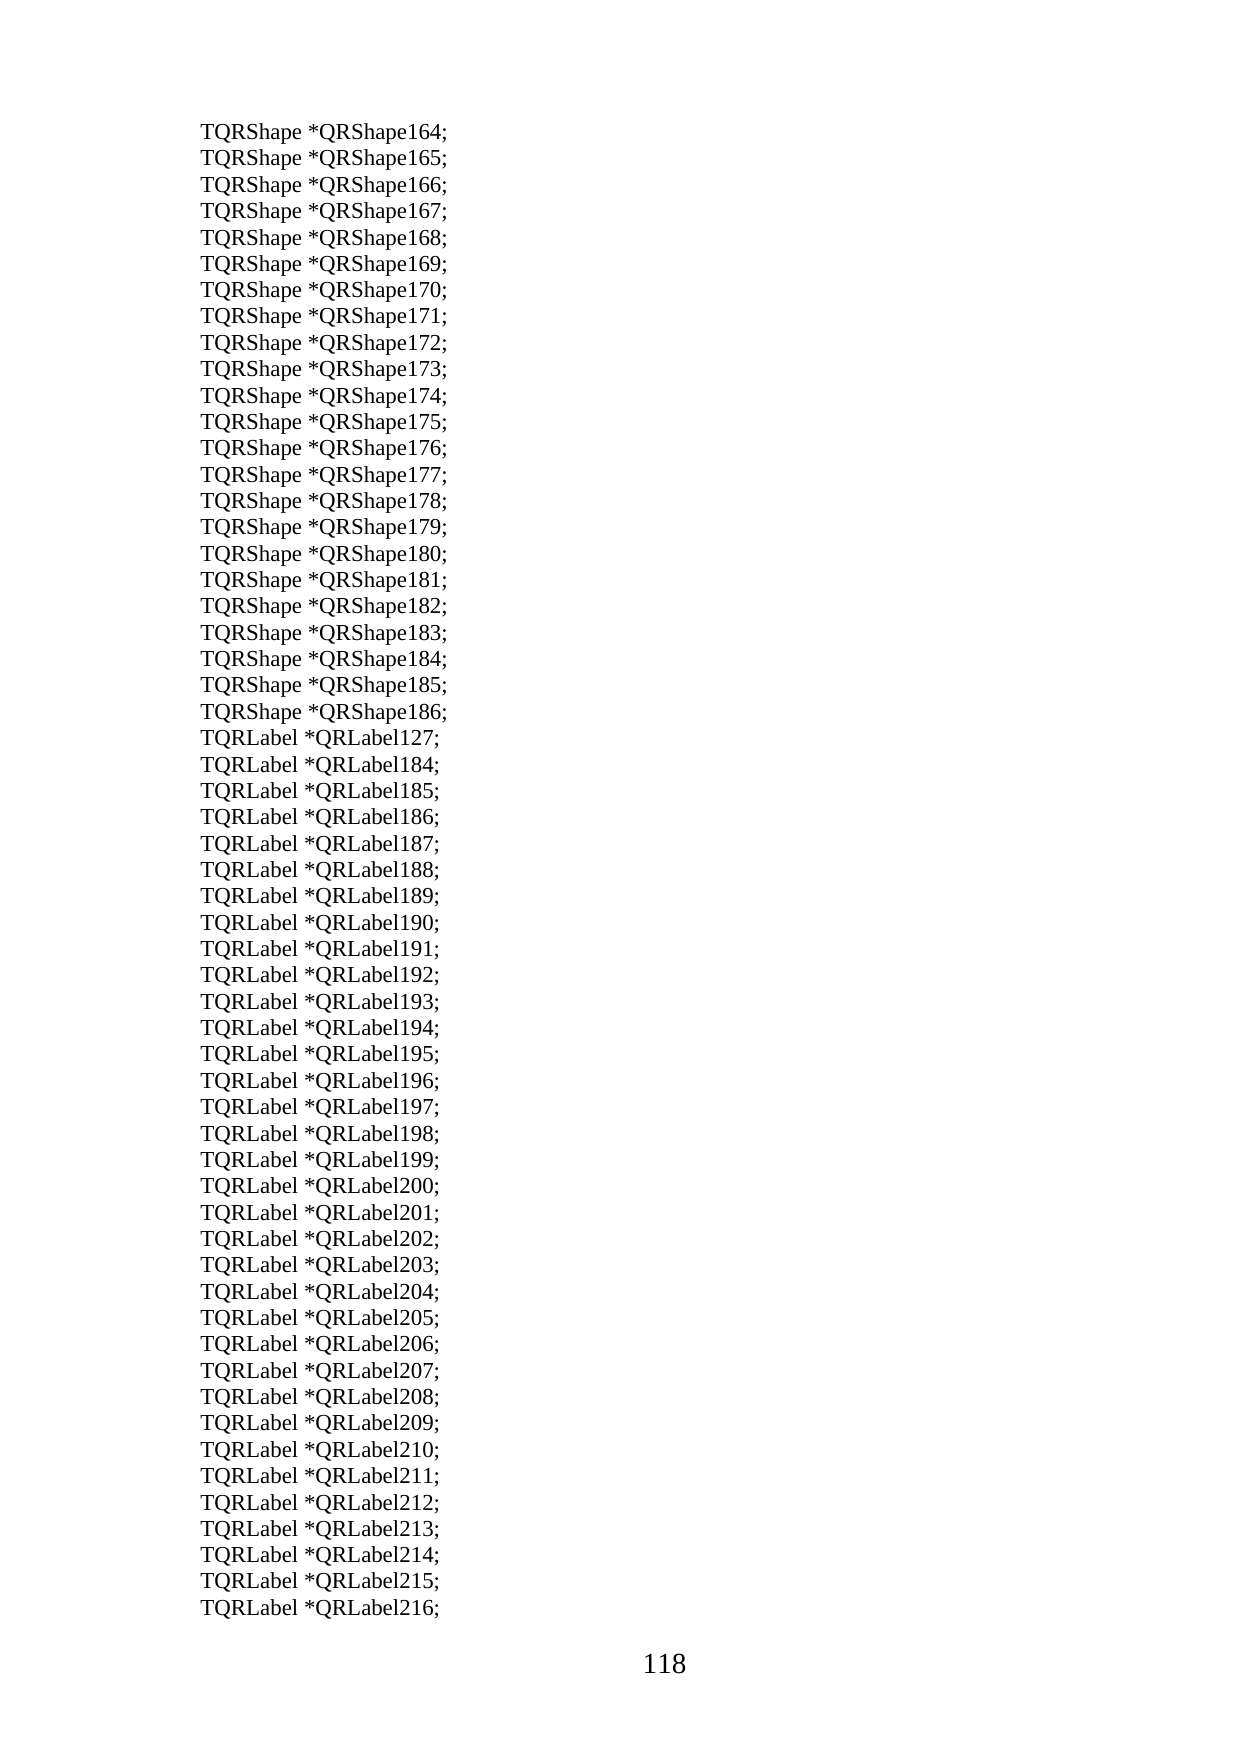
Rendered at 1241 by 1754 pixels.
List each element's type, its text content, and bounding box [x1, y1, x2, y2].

text TQRLabel *QRLabel205; [177, 1304, 1152, 1330]
text TQRShape *QRShape183; [177, 619, 1152, 645]
text TQRLabel *QRLabel186; [177, 803, 1152, 830]
text TQRShape *QRShape186; [177, 698, 1152, 724]
text TQRShape *QRShape184; [177, 645, 1152, 672]
text TQRLabel *QRLabel188; [177, 856, 1152, 882]
text TQRShape *QRShape169; [177, 250, 1152, 276]
text TQRLabel *QRLabel209; [177, 1409, 1152, 1436]
text TQRLabel *QRLabel193; [177, 988, 1152, 1014]
text TQRShape *QRShape175; [177, 408, 1152, 434]
text TQRLabel *QRLabel194; [177, 1014, 1152, 1041]
text TQRLabel *QRLabel206; [177, 1330, 1152, 1357]
text TQRShape *QRShape173; [177, 355, 1152, 382]
text TQRShape *QRShape172; [177, 329, 1152, 355]
text TQRLabel *QRLabel184; [177, 751, 1152, 777]
text TQRLabel *QRLabel215; [177, 1568, 1152, 1594]
text TQRLabel *QRLabel196; [177, 1067, 1152, 1093]
text TQRShape *QRShape168; [177, 223, 1152, 250]
text TQRLabel *QRLabel199; [177, 1146, 1152, 1172]
text TQRLabel *QRLabel200; [177, 1172, 1152, 1199]
text TQRShape *QRShape171; [177, 303, 1152, 329]
text TQRLabel *QRLabel198; [177, 1119, 1152, 1146]
text TQRLabel *QRLabel190; [177, 909, 1152, 935]
text TQRShape *QRShape180; [177, 540, 1152, 566]
text TQRLabel *QRLabel203; [177, 1251, 1152, 1278]
text TQRShape *QRShape166; [177, 171, 1152, 197]
text TQRLabel *QRLabel191; [177, 935, 1152, 961]
text TQRLabel *QRLabel212; [177, 1488, 1152, 1515]
text TQRShape *QRShape179; [177, 513, 1152, 540]
text TQRShape *QRShape178; [177, 487, 1152, 513]
text TQRLabel *QRLabel201; [177, 1199, 1152, 1225]
text TQRLabel *QRLabel185; [177, 777, 1152, 803]
text TQRShape *QRShape181; [177, 566, 1152, 592]
text TQRLabel *QRLabel214; [177, 1541, 1152, 1568]
text TQRLabel *QRLabel187; [177, 830, 1152, 856]
text TQRShape *QRShape170; [177, 276, 1152, 303]
text TQRLabel *QRLabel127; [177, 724, 1152, 751]
text TQRShape *QRShape167; [177, 197, 1152, 223]
text TQRShape *QRShape164; [177, 118, 1152, 144]
text TQRLabel *QRLabel195; [177, 1041, 1152, 1067]
text TQRLabel *QRLabel216; [177, 1594, 1152, 1620]
text TQRShape *QRShape185; [177, 672, 1152, 698]
text TQRShape *QRShape177; [177, 461, 1152, 487]
text TQRLabel *QRLabel192; [177, 961, 1152, 988]
text TQRLabel *QRLabel213; [177, 1515, 1152, 1541]
text TQRLabel *QRLabel211; [177, 1462, 1152, 1488]
text TQRLabel *QRLabel207; [177, 1357, 1152, 1383]
text TQRLabel *QRLabel204; [177, 1278, 1152, 1304]
text TQRShape *QRShape182; [177, 592, 1152, 619]
text TQRLabel *QRLabel197; [177, 1093, 1152, 1119]
text TQRLabel *QRLabel210; [177, 1436, 1152, 1462]
text TQRShape *QRShape165; [177, 144, 1152, 171]
text TQRShape *QRShape176; [177, 434, 1152, 461]
text TQRLabel *QRLabel202; [177, 1225, 1152, 1251]
text TQRLabel *QRLabel208; [177, 1383, 1152, 1409]
text TQRShape *QRShape174; [177, 382, 1152, 408]
text TQRLabel *QRLabel189; [177, 882, 1152, 909]
